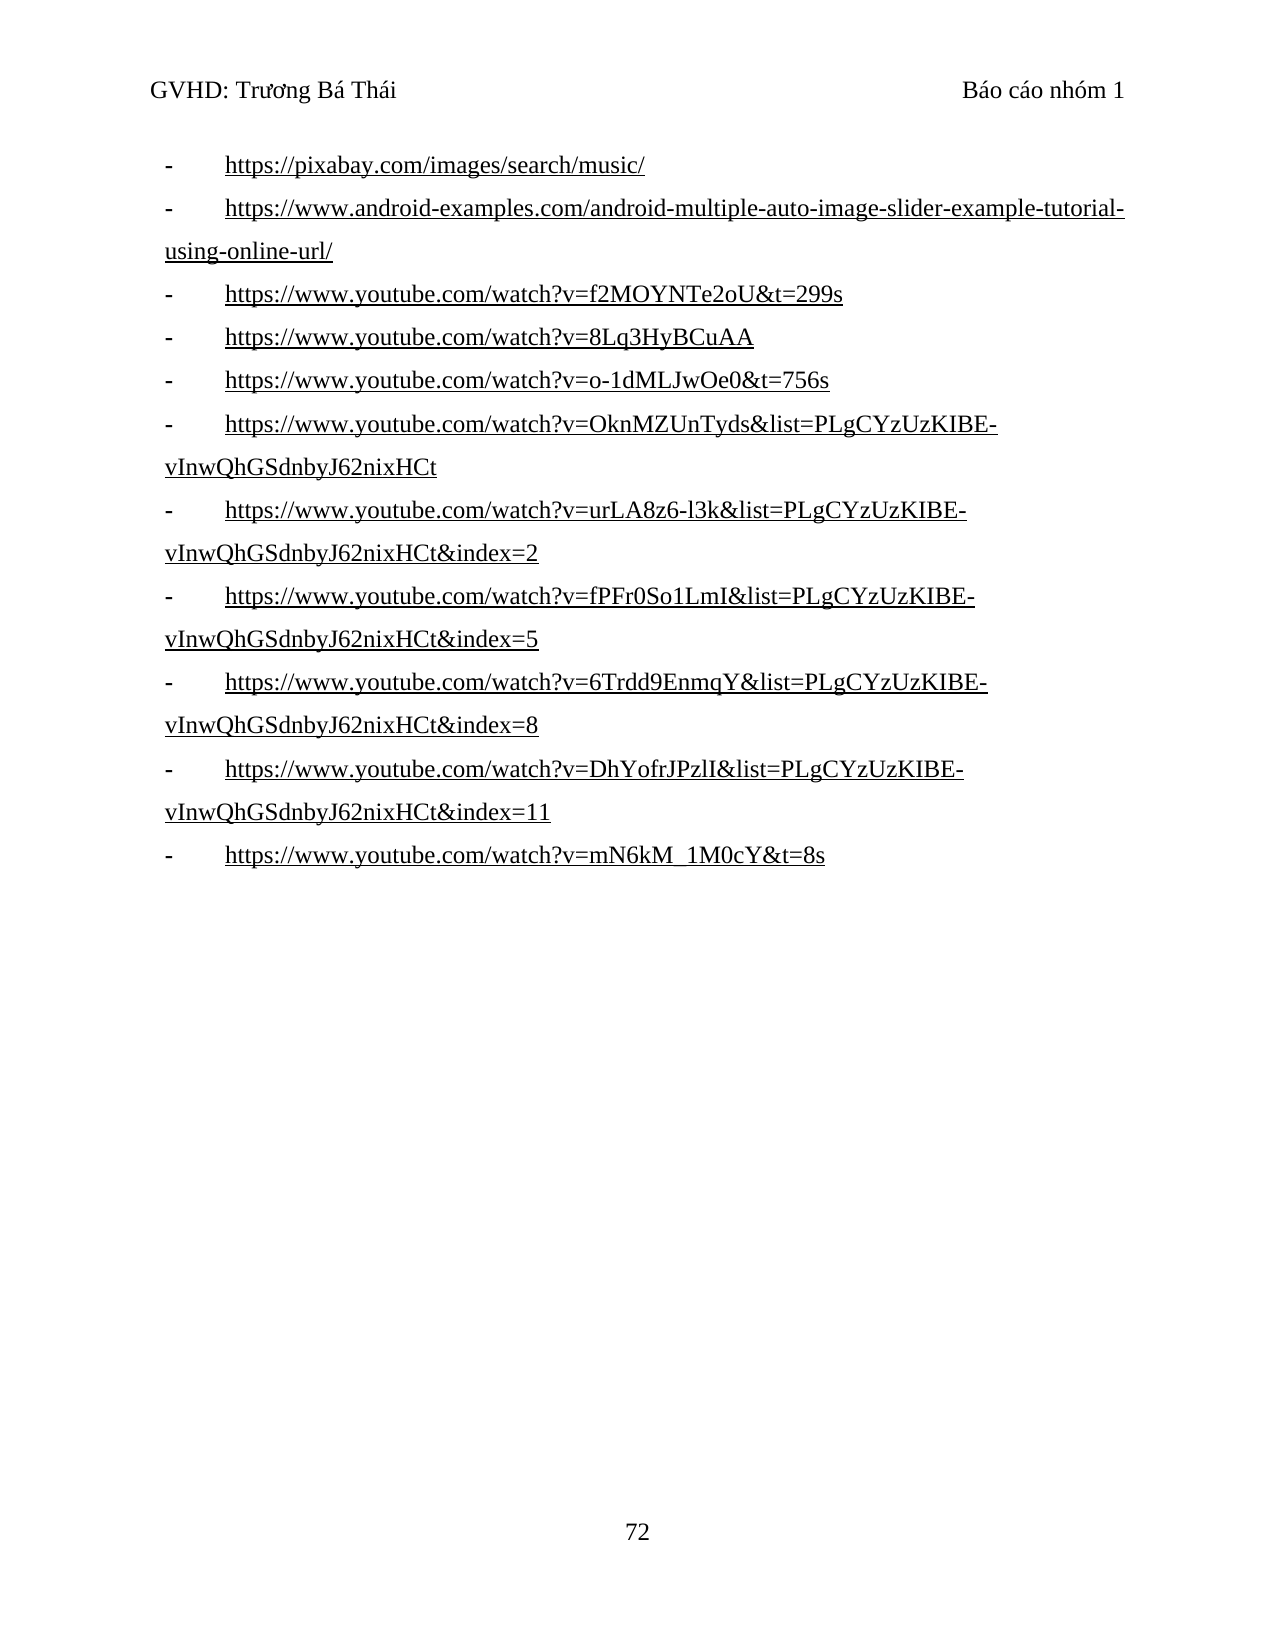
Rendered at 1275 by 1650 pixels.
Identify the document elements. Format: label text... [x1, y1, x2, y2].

list https://www.youtube.com/watch?v=6Trdd9EnmqY&list=PLgCYzUzKIBE-vInwQhGSdnbyJ62nixHCt&index=8 [164, 667, 1153, 739]
list https://www.youtube.com/watch?v=urLA8z6-l3k&list=PLgCYzUzKIBE-vInwQhGSdnbyJ62nixHCt&index=2 [164, 495, 1153, 567]
list https://www.youtube.com/watch?v=o-1dMLJwOe0&t=756s [164, 366, 1153, 394]
list https://www.youtube.com/watch?v=OknMZUnTyds&list=PLgCYzUzKIBE-vInwQhGSdnbyJ62nixHCt [164, 409, 1153, 481]
list https://pixabay.com/images/search/music/ [164, 150, 1153, 179]
list https://www.youtube.com/watch?v=fPFr0So1LmI&list=PLgCYzUzKIBE-vInwQhGSdnbyJ62nixHCt&index=5 [164, 581, 1153, 653]
list https://www.youtube.com/watch?v=DhYofrJPzlI&list=PLgCYzUzKIBE-vInwQhGSdnbyJ62nixHCt&index=11 [164, 754, 1153, 826]
list https://www.youtube.com/watch?v=mN6kM_1M0cY&t=8s [164, 840, 1153, 869]
list https://www.android-examples.com/android-multiple-auto-image-slider-example-tutorial-using-online-url/ [164, 193, 1153, 265]
list https://www.youtube.com/watch?v=f2MOYNTe2oU&t=299s [164, 279, 1153, 308]
list https://www.youtube.com/watch?v=8Lq3HyBCuAA [164, 322, 1153, 351]
